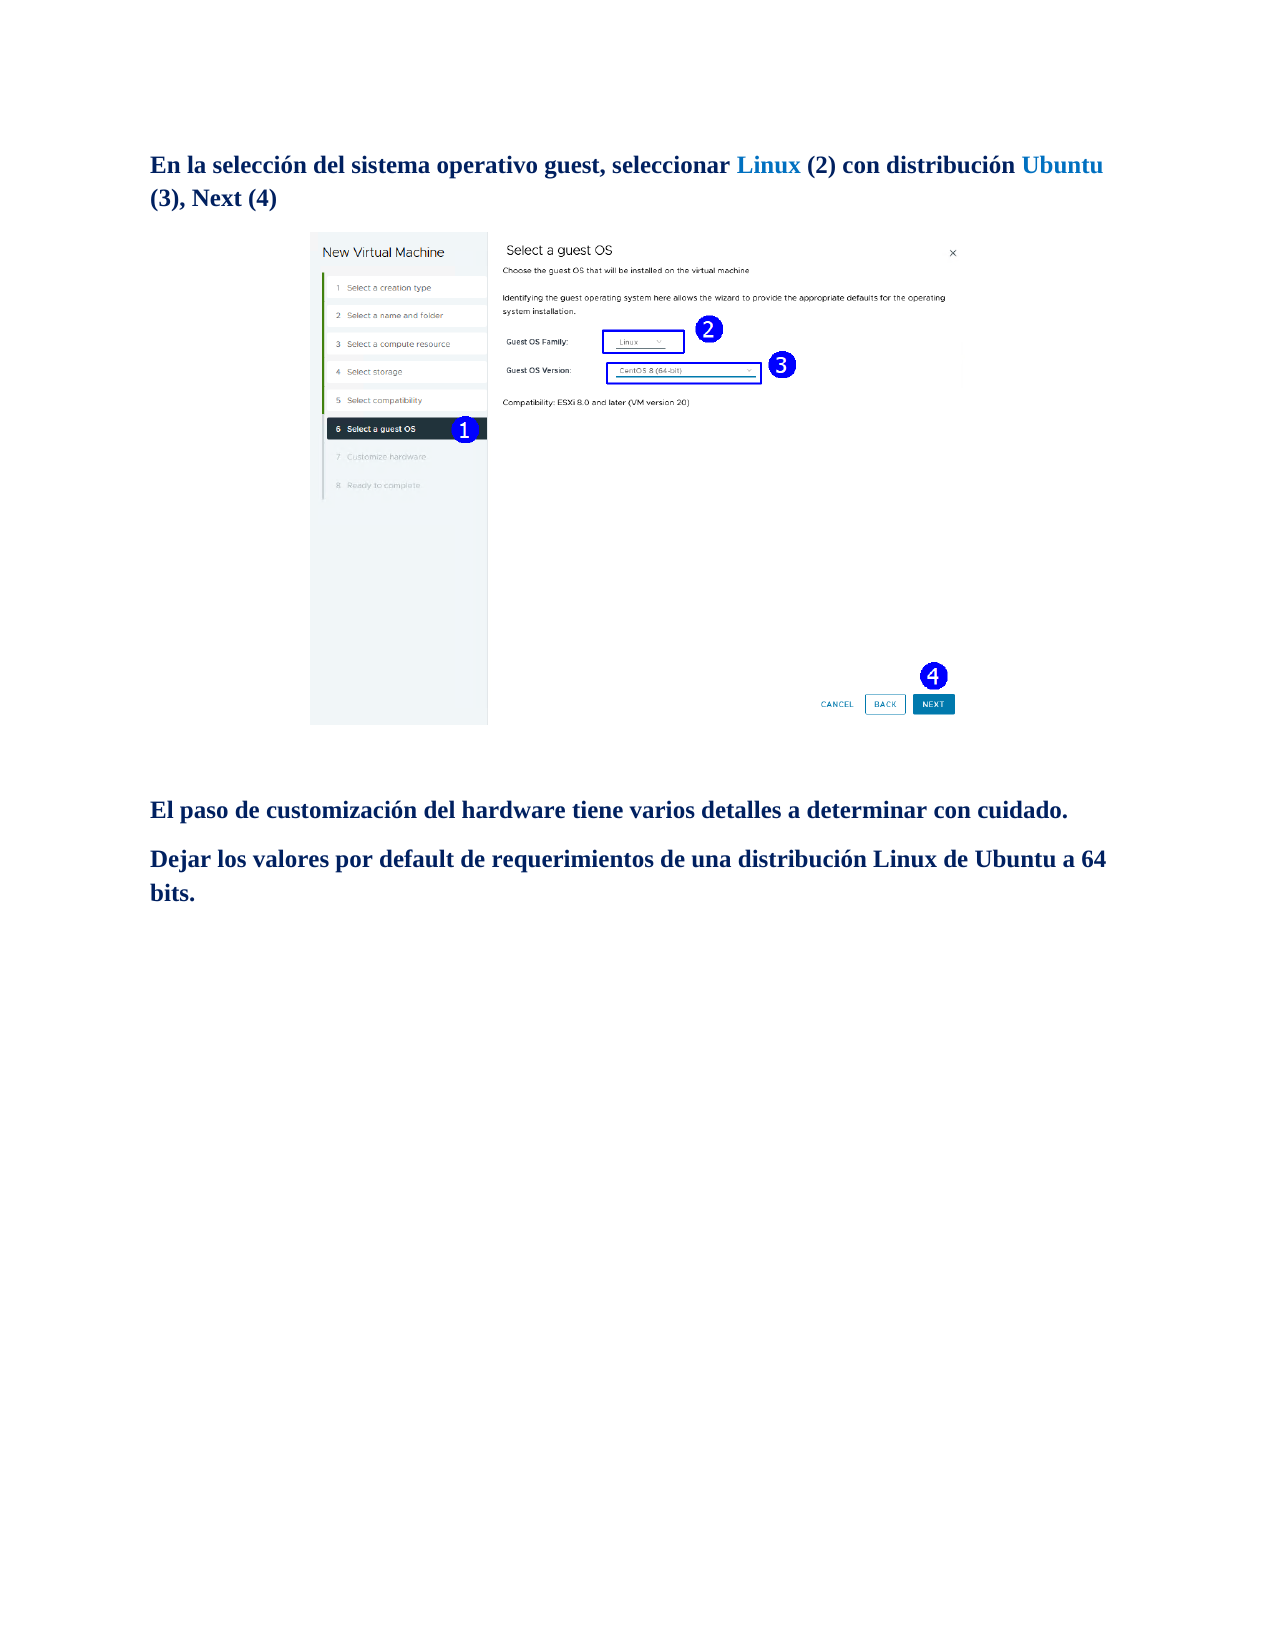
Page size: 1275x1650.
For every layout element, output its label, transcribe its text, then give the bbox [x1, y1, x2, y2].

text El paso de customización del hardware tiene varios detalles a determinar con cuidado. [150, 795, 1125, 824]
picture [310, 232, 965, 725]
text En la selección del sistema operativo guest, seleccionar Linux (2) con distribución Ubuntu (3), Next (4) [150, 150, 1125, 212]
text Dejar los valores por default de requerimientos de una distribución Linux de Ubuntu a 64 bits. [150, 844, 1125, 906]
